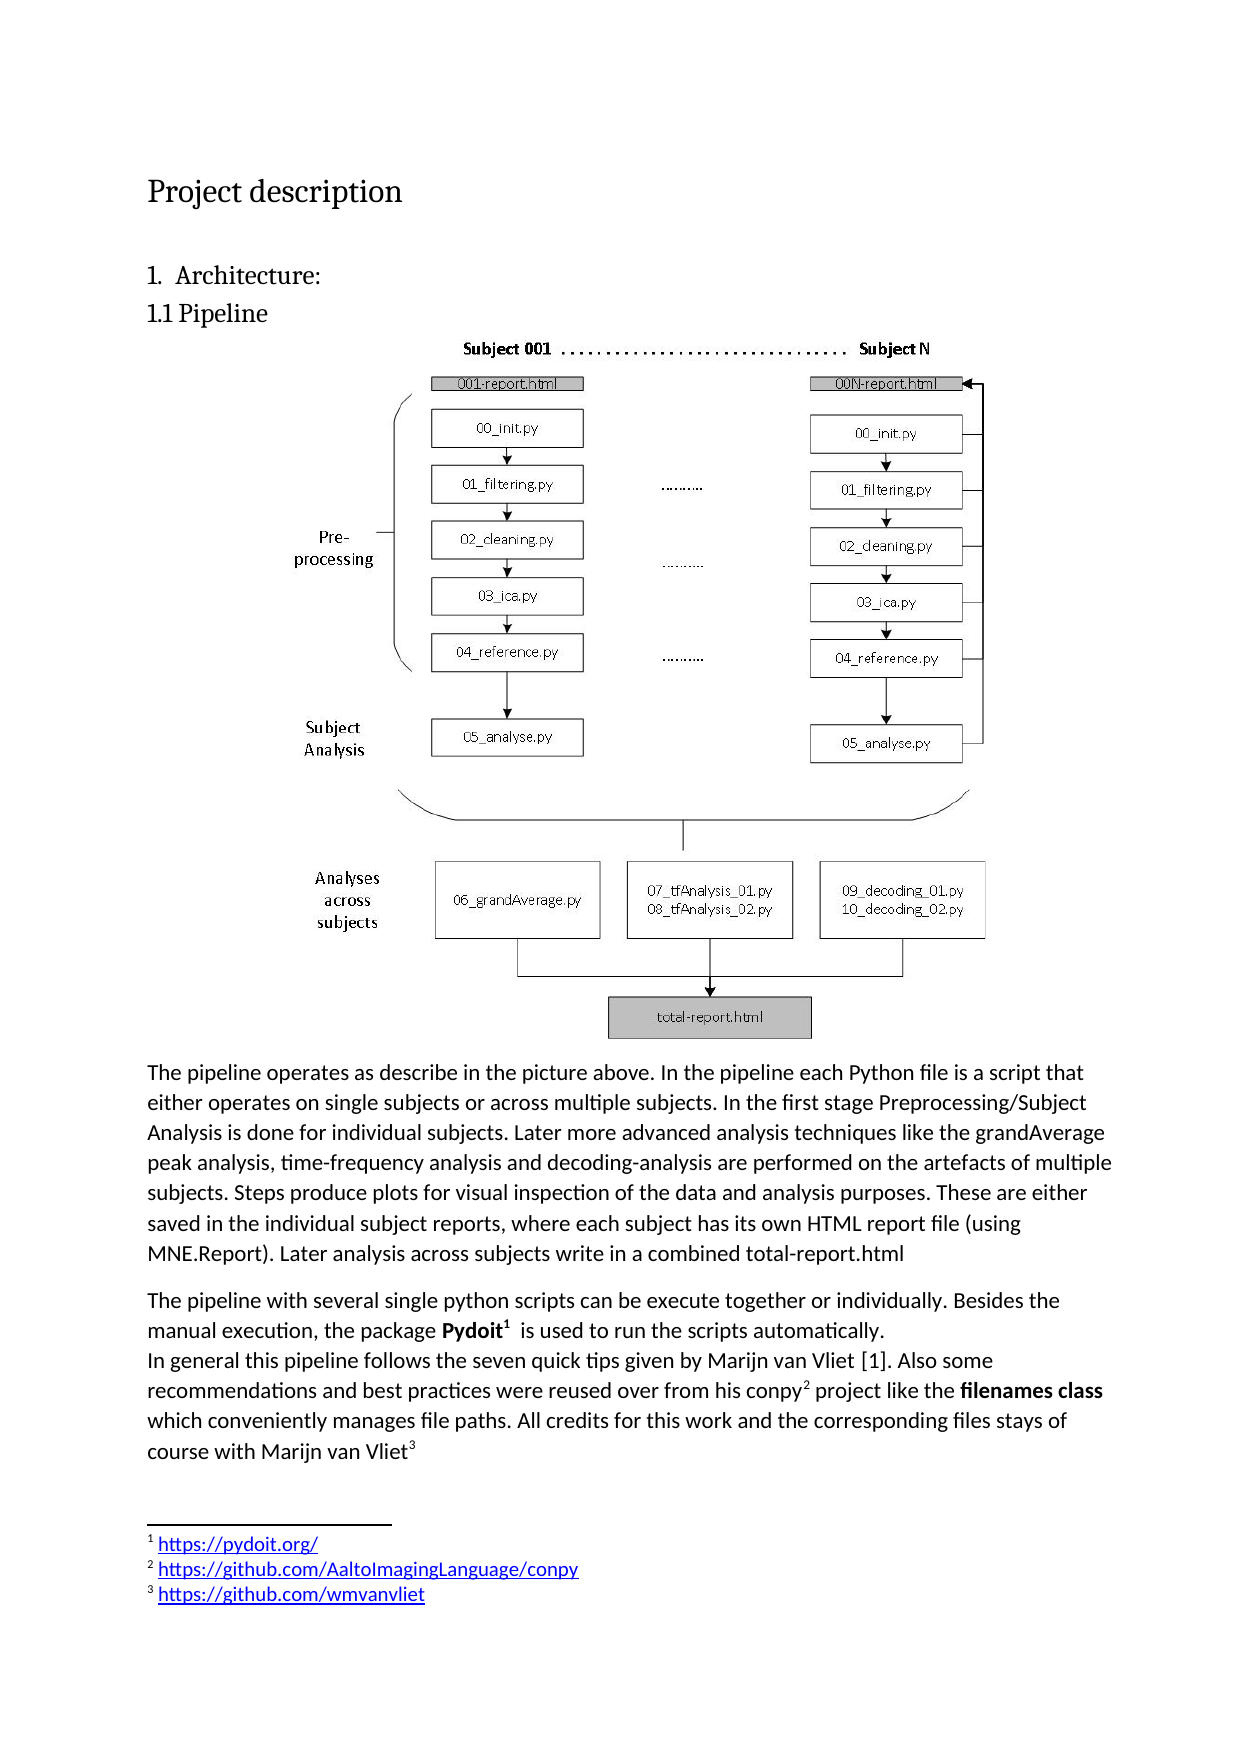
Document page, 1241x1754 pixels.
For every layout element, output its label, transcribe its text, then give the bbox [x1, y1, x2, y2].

subtitle 1.1 Pipeline [147, 298, 1122, 329]
subtitle Architecture: [147, 260, 1122, 291]
text The pipeline with several single python scripts can be execute together or individually. Besides the manual execution, the package Pydoit is used to run the scripts automatically. In general this pipeline follows the seven quick tips given by Marijn van Vliet. Also some recommendations and best practices were reused over from his conpy project like the filenames class which conveniently manages file paths. All credits for this work and the corresponding files stays of course with Marijn van Vliet [147, 1286, 1122, 1465]
picture [283, 331, 986, 1039]
text The pipeline operates as describe in the picture above. In the pipeline each Python file is a script that either operates on single subjects or across multiple subjects. In the first stage Preprocessing/Subject Analysis is done for individual subjects. Later more advanced analysis techniques like the grandAverage peak analysis, time-frequency analysis and decoding-analysis are performed on the artefacts of multiple subjects. Steps produce plots for visual inspection of the data and analysis purposes. These are either saved in the individual subject reports, where each subject has its own HTML report file (using MNE.Report). Later analysis across subjects write in a combined total-report.html [147, 1058, 1122, 1267]
subtitle Project description [147, 172, 1122, 210]
